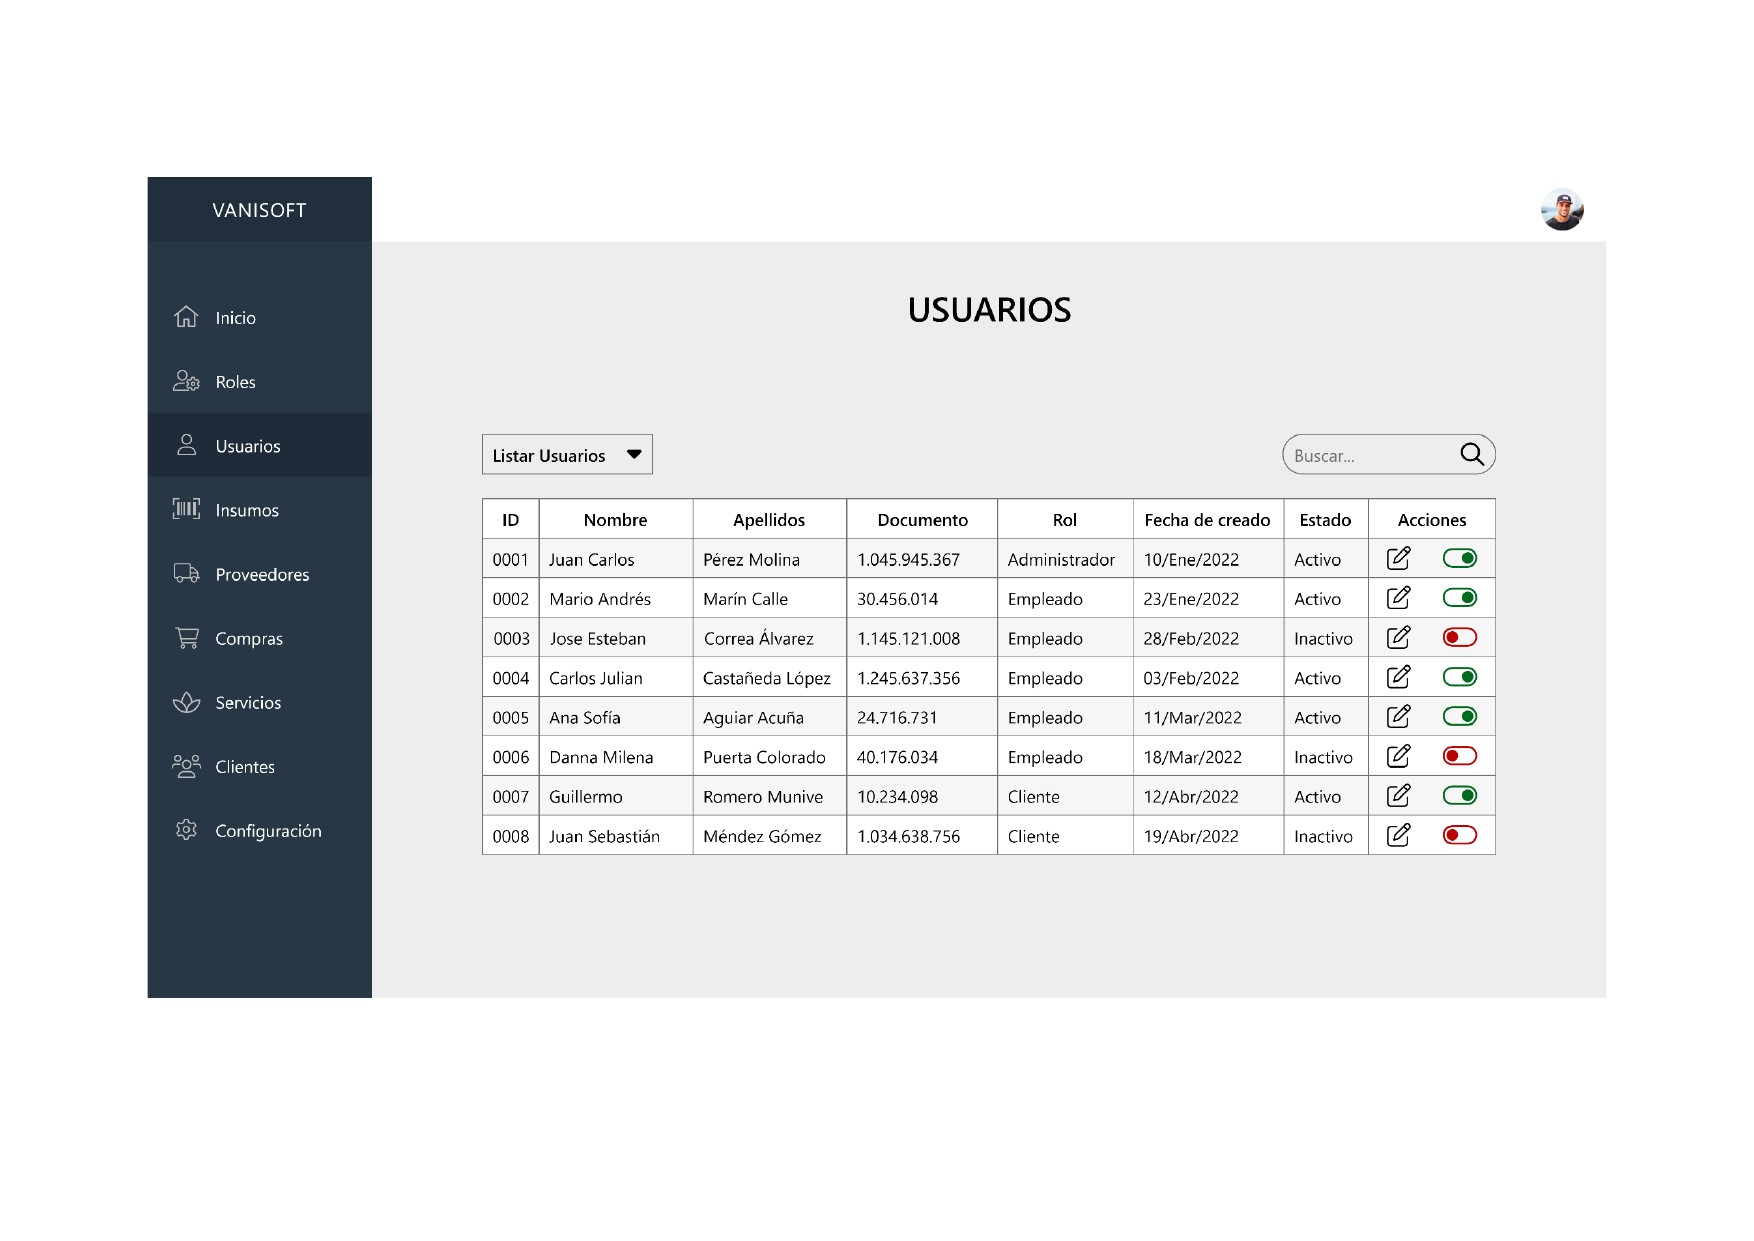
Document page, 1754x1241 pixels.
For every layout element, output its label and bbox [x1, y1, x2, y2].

picture [147, 177, 1607, 998]
